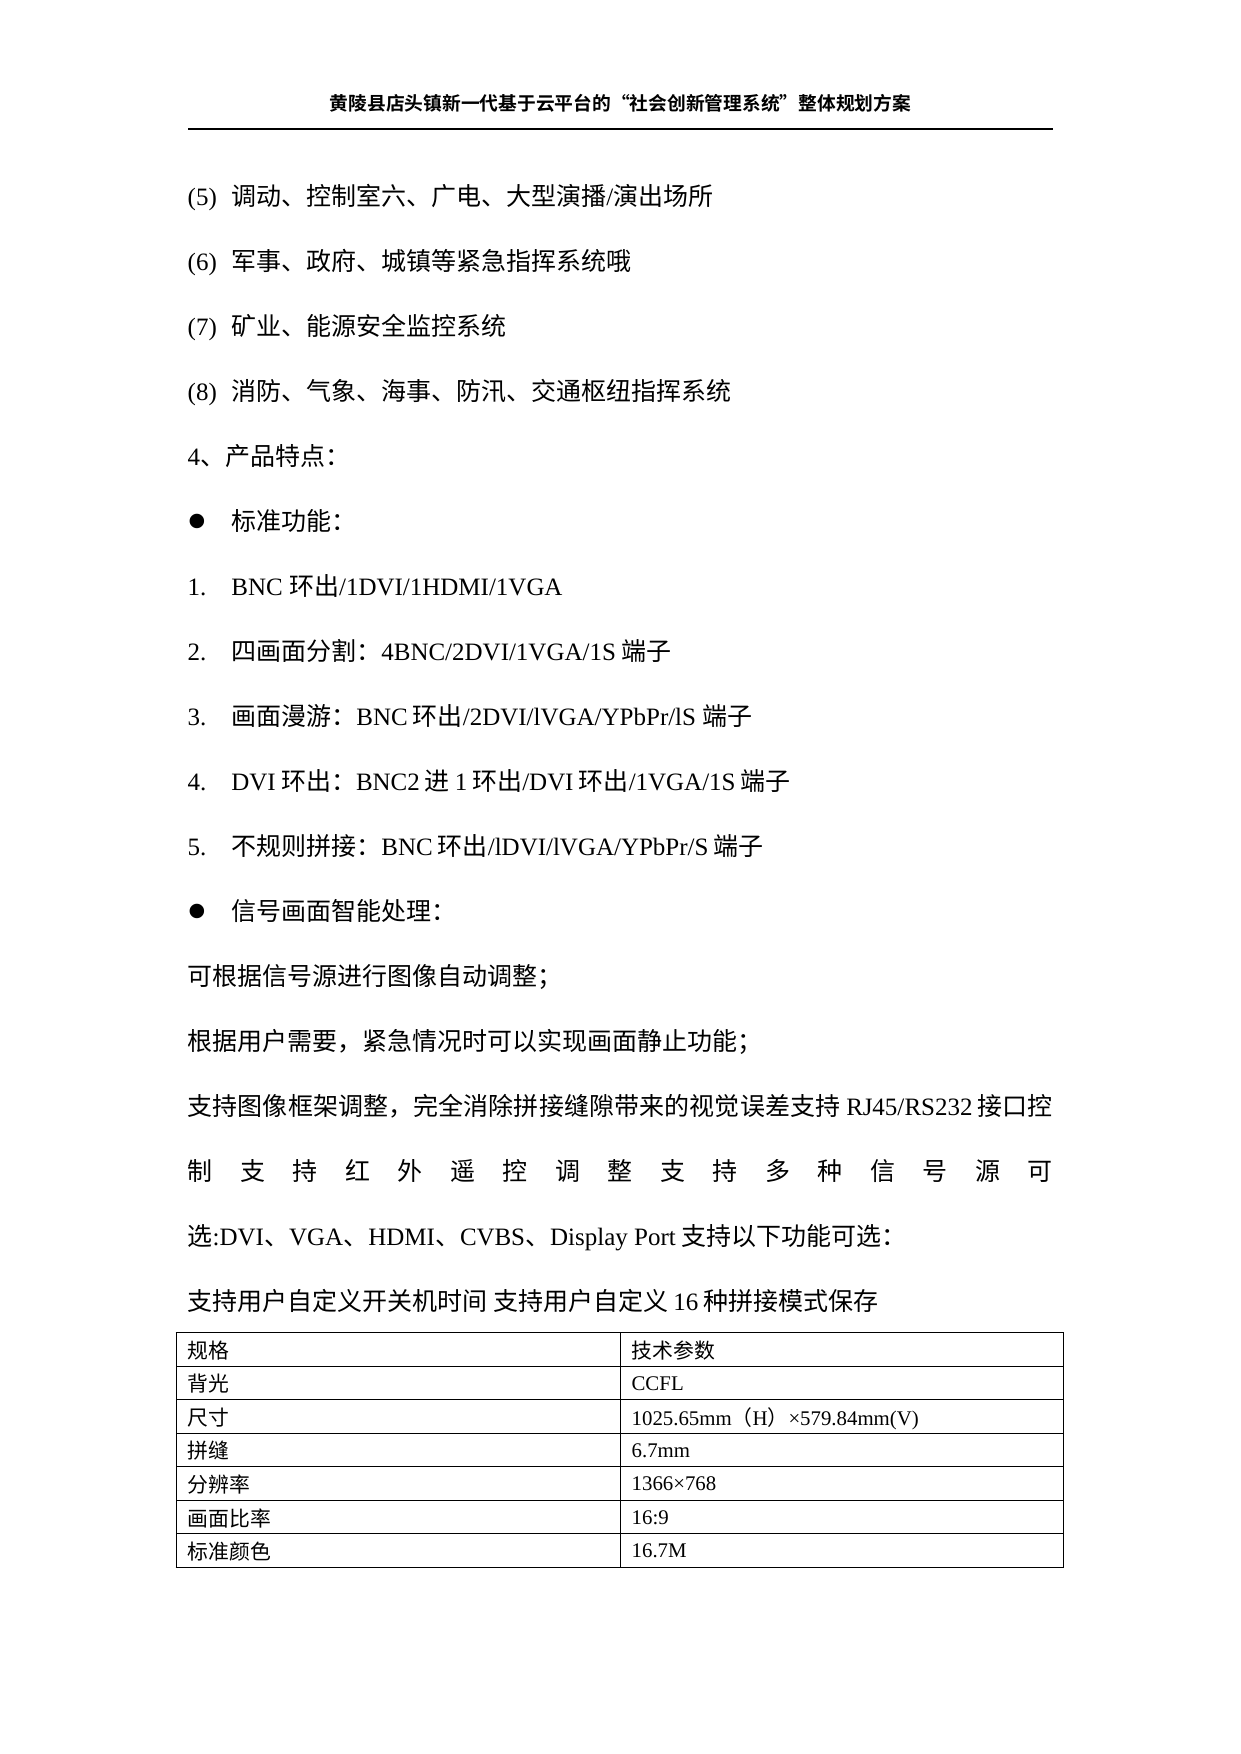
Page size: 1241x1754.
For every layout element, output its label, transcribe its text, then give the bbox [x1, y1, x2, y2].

text 3. 画面漫游：BNC环出/2DVI/lVGA/YPbPr/lS 端子 [187, 682, 1053, 747]
list 信号画面智能处理： [187, 877, 1053, 942]
text 5. 不规则拼接：BNC环出/lDVI/lVGA/YPbPr/S端子 [187, 812, 1053, 877]
text 根据用户需要，紧急情况时可以实现画面静止功能； [187, 1007, 1053, 1072]
table_header 技术参数 [621, 1333, 1063, 1366]
table_cell 16:9 [621, 1501, 1063, 1533]
table_cell 1025.65mm（H）×579.84mm(V) [621, 1400, 1063, 1433]
table_cell 画面比率 [177, 1501, 620, 1533]
text (6) 军事、政府、城镇等紧急指挥系统哦 [187, 227, 1053, 292]
table_cell 分辨率 [177, 1467, 620, 1500]
table_cell 16.7M [621, 1534, 1063, 1567]
table_cell 背光 [177, 1367, 620, 1399]
text 4. DVI环出：BNC2进1环出/DVI环出/1VGA/1S端子 [187, 747, 1053, 812]
text (5) 调动、控制室六、广电、大型演播/演出场所 [187, 162, 1053, 227]
table_cell 拼缝 [177, 1434, 620, 1466]
list 标准功能： [187, 487, 1053, 552]
table_header 规格 [177, 1333, 620, 1366]
table_cell CCFL [621, 1367, 1063, 1399]
text 2. 四画面分割：4BNC/2DVI/1VGA/1S端子 [187, 617, 1053, 682]
text 支持用户自定义开关机时间 支持用户自定义16种拼接模式保存 [187, 1267, 1053, 1332]
text (8) 消防、气象、海事、防汛、交通枢纽指挥系统 [187, 357, 1053, 422]
table_cell 6.7mm [621, 1434, 1063, 1466]
text (7) 矿业、能源安全监控系统 [187, 292, 1053, 357]
table_cell 尺寸 [177, 1400, 620, 1433]
table_cell 1366×768 [621, 1467, 1063, 1500]
table_cell 标准颜色 [177, 1534, 620, 1567]
text 4、产品特点： [187, 422, 1053, 487]
text 支持图像框架调整，完全消除拼接缝隙带来的视觉误差支持RJ45/RS232接口控制支持红外遥控调整支持多种信号源可选:DVI、VGA、HDMI、CVBS、Display Port支持以下功能可选： [187, 1072, 1053, 1267]
text 可根据信号源进行图像自动调整； [187, 942, 1053, 1007]
text 1. BNC 环出/1DVI/1HDMI/1VGA [187, 552, 1053, 617]
